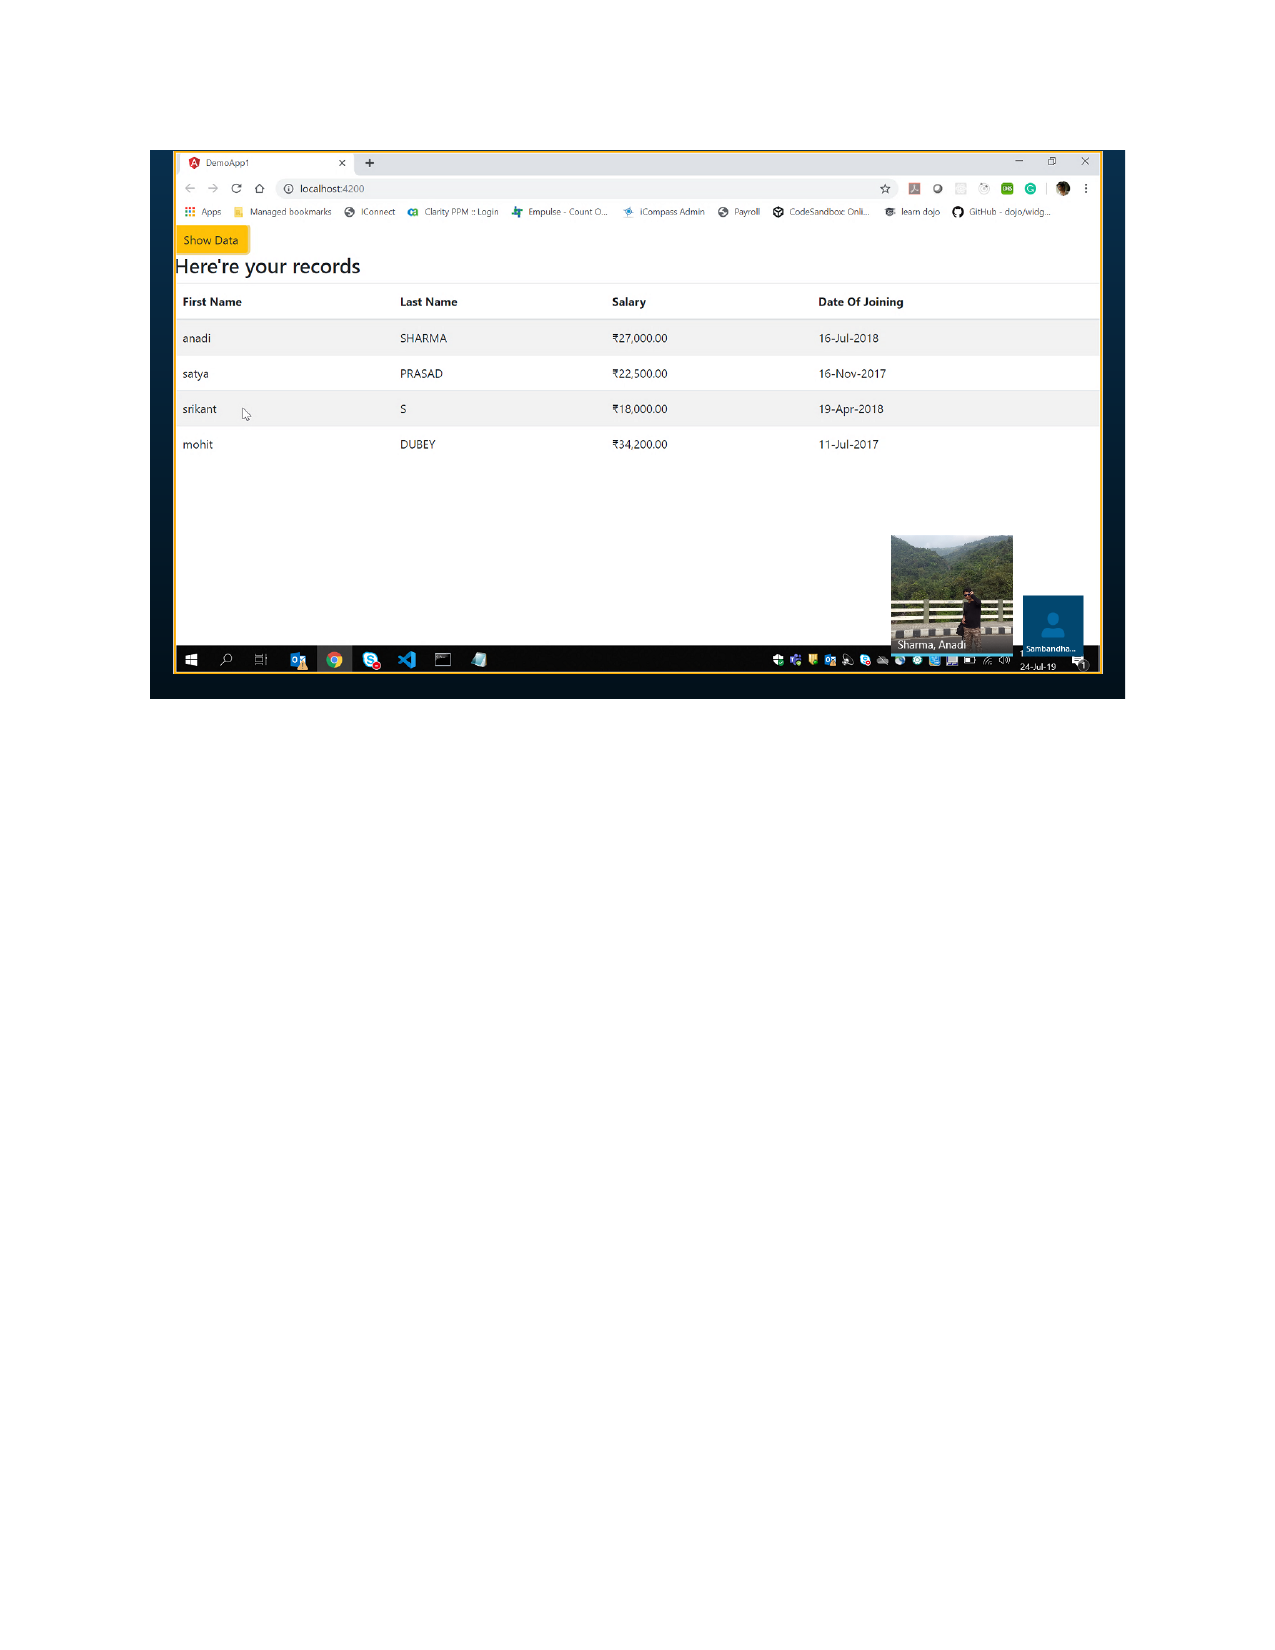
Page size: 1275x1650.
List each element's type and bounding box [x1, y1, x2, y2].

picture [150, 150, 1125, 699]
